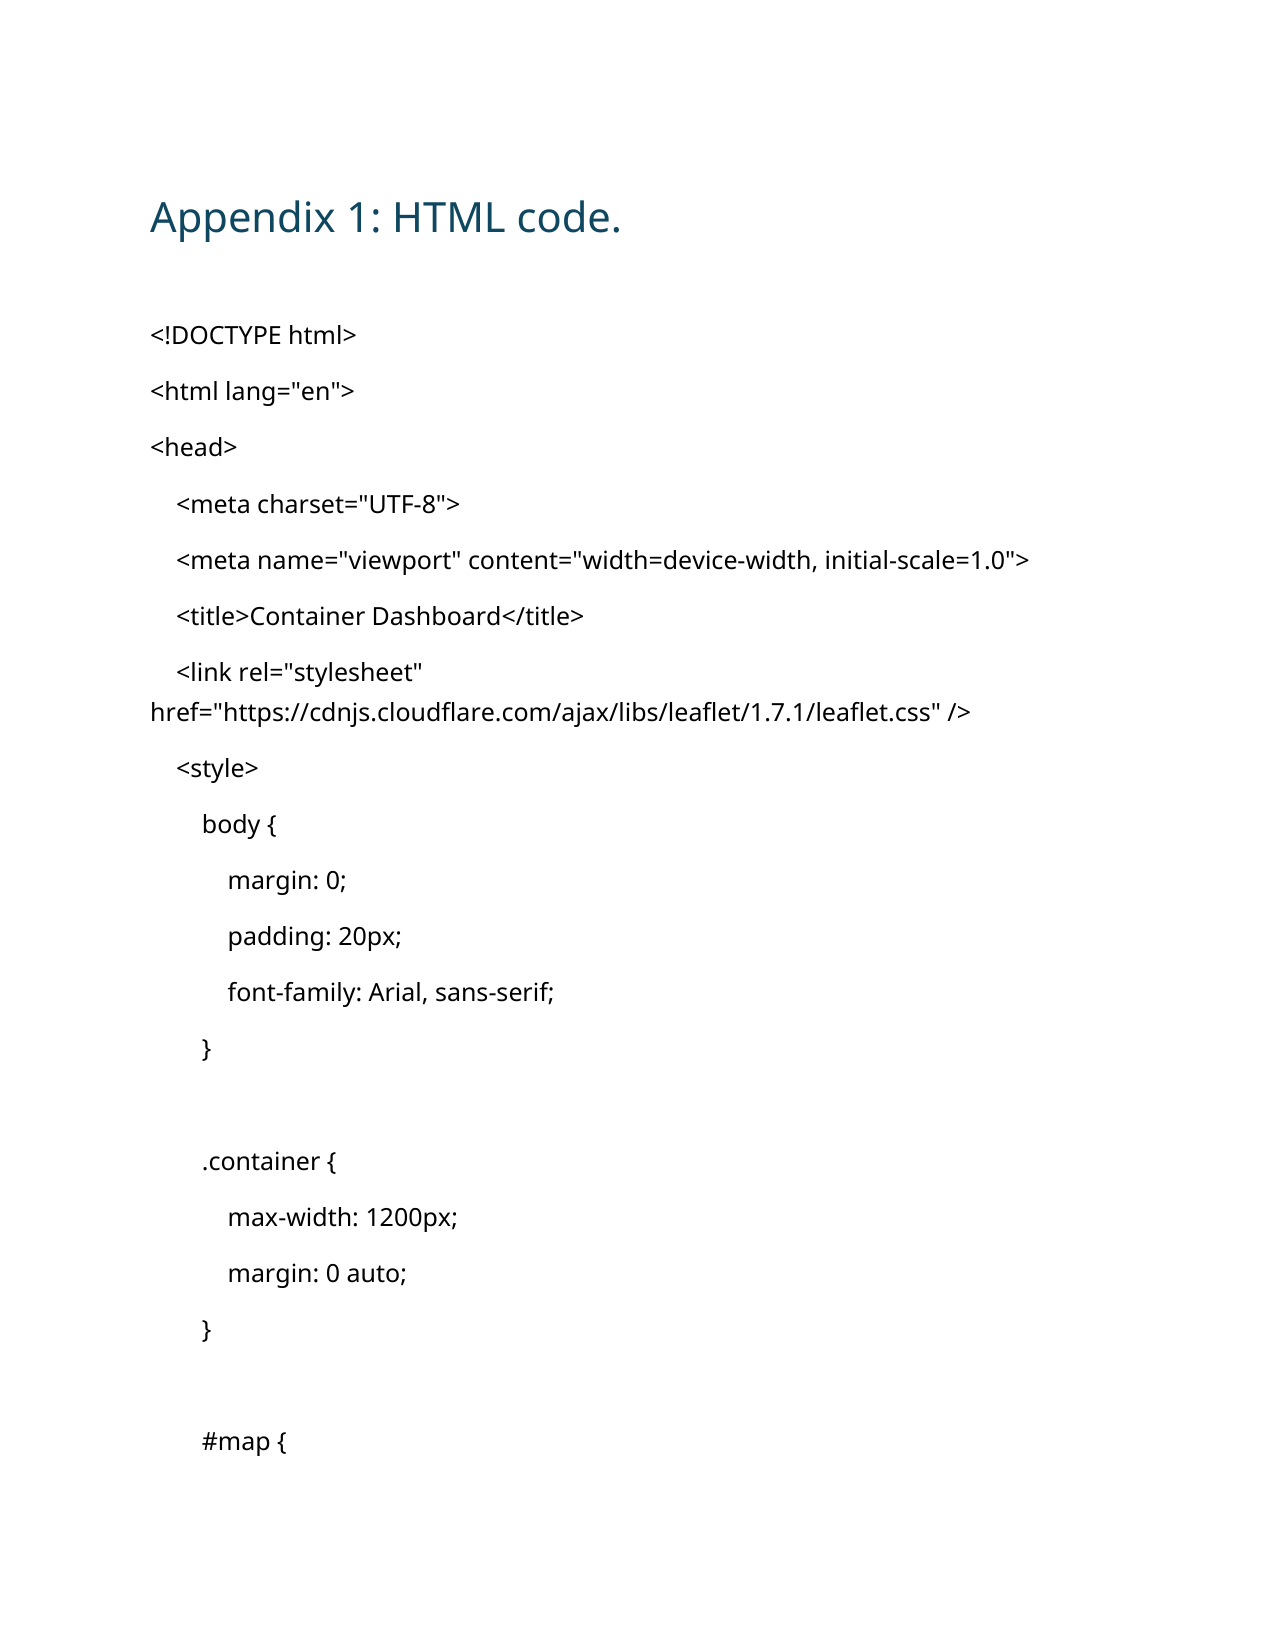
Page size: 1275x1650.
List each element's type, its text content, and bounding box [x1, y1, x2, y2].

text font-family: Arial, sans-serif; [150, 975, 1125, 1009]
text <head> [150, 430, 1125, 464]
text max-width: 1200px; [150, 1199, 1125, 1233]
text <meta charset="UTF-8"> [150, 486, 1125, 520]
subtitle Appendix 1: HTML code. [150, 187, 1125, 244]
text body { [150, 806, 1125, 841]
text } [150, 1031, 1125, 1065]
text #map { [150, 1424, 1125, 1458]
text <html lang="en"> [150, 374, 1125, 408]
text <title>Container Dashboard</title> [150, 598, 1125, 633]
text padding: 20px; [150, 919, 1125, 953]
text .container { [150, 1143, 1125, 1177]
text } [150, 1312, 1125, 1346]
text margin: 0 auto; [150, 1256, 1125, 1290]
text <style> [150, 750, 1125, 784]
text <meta name="viewport" content="width=device-width, initial-scale=1.0"> [150, 542, 1125, 576]
text <!DOCTYPE html> [150, 318, 1125, 352]
text <link rel="stylesheet" href="https://cdnjs.cloudflare.com/ajax/libs/leaflet/1.7.1/leaflet.css" /> [150, 655, 1125, 728]
text margin: 0; [150, 863, 1125, 897]
